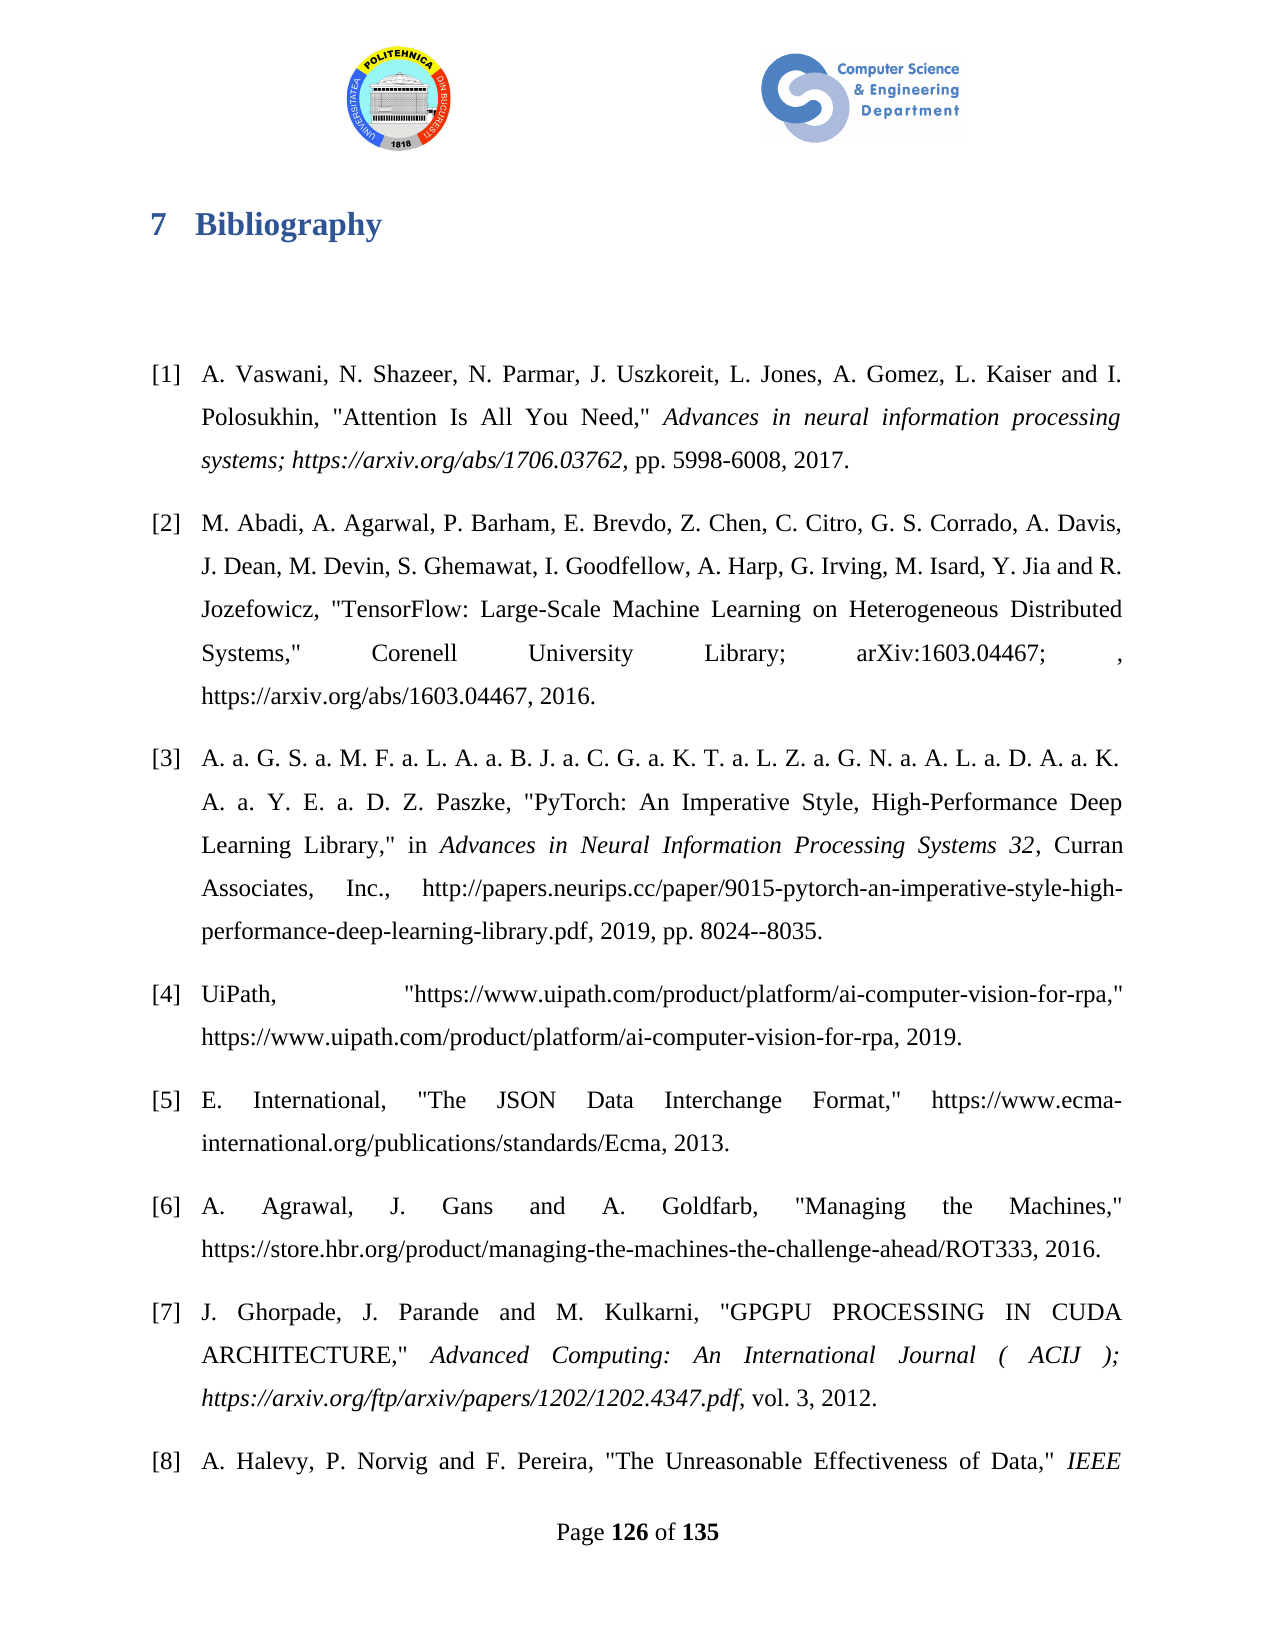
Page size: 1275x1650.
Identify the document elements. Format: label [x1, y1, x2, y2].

picture [760, 53, 963, 144]
picture [346, 46, 451, 151]
